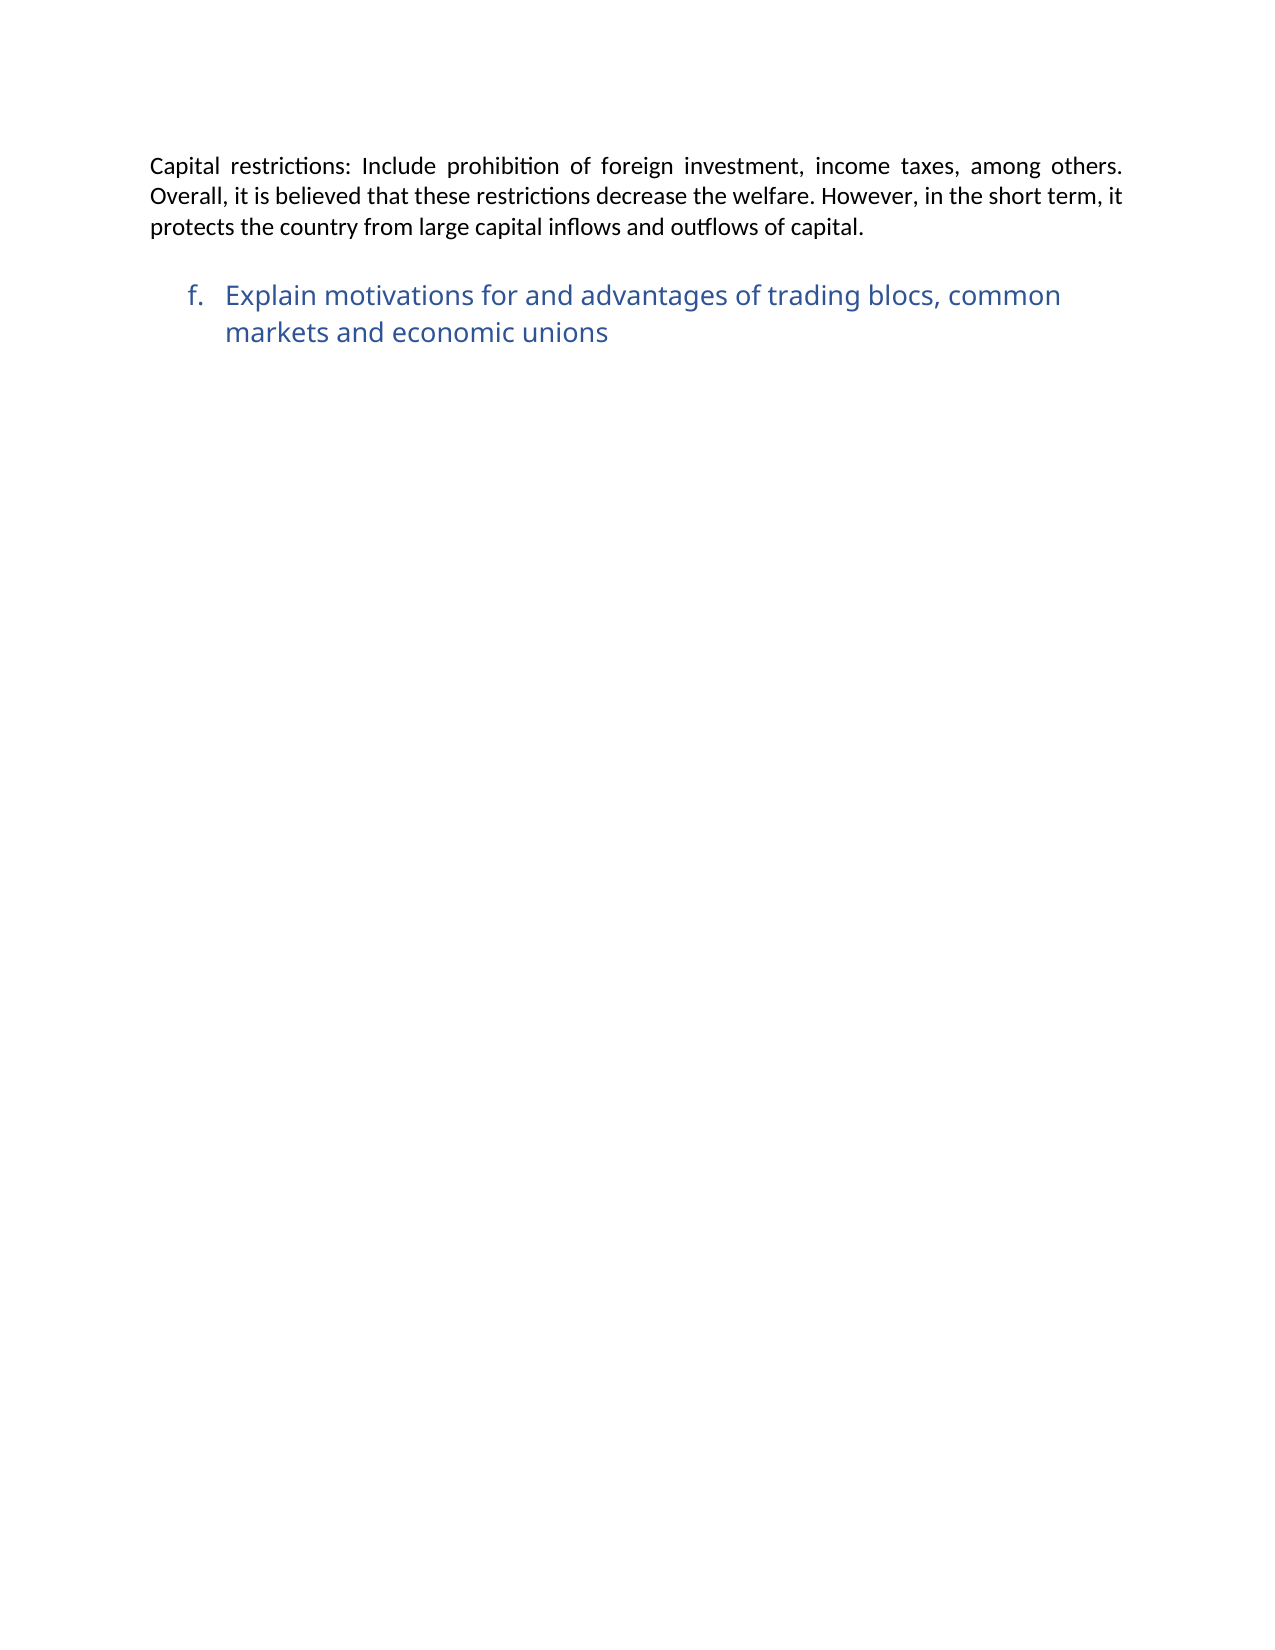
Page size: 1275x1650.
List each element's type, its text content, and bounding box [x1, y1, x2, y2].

text Capital restrictions: Include prohibition of foreign investment, income taxes, among others. Overall, it is believed that these restrictions decrease the welfare. However, in the short term, it protects the country from large capital inflows and outflows of capital. [150, 150, 1125, 242]
subtitle Explain motivations for and advantages of trading blocs, common markets and economic unions [187, 276, 1125, 350]
